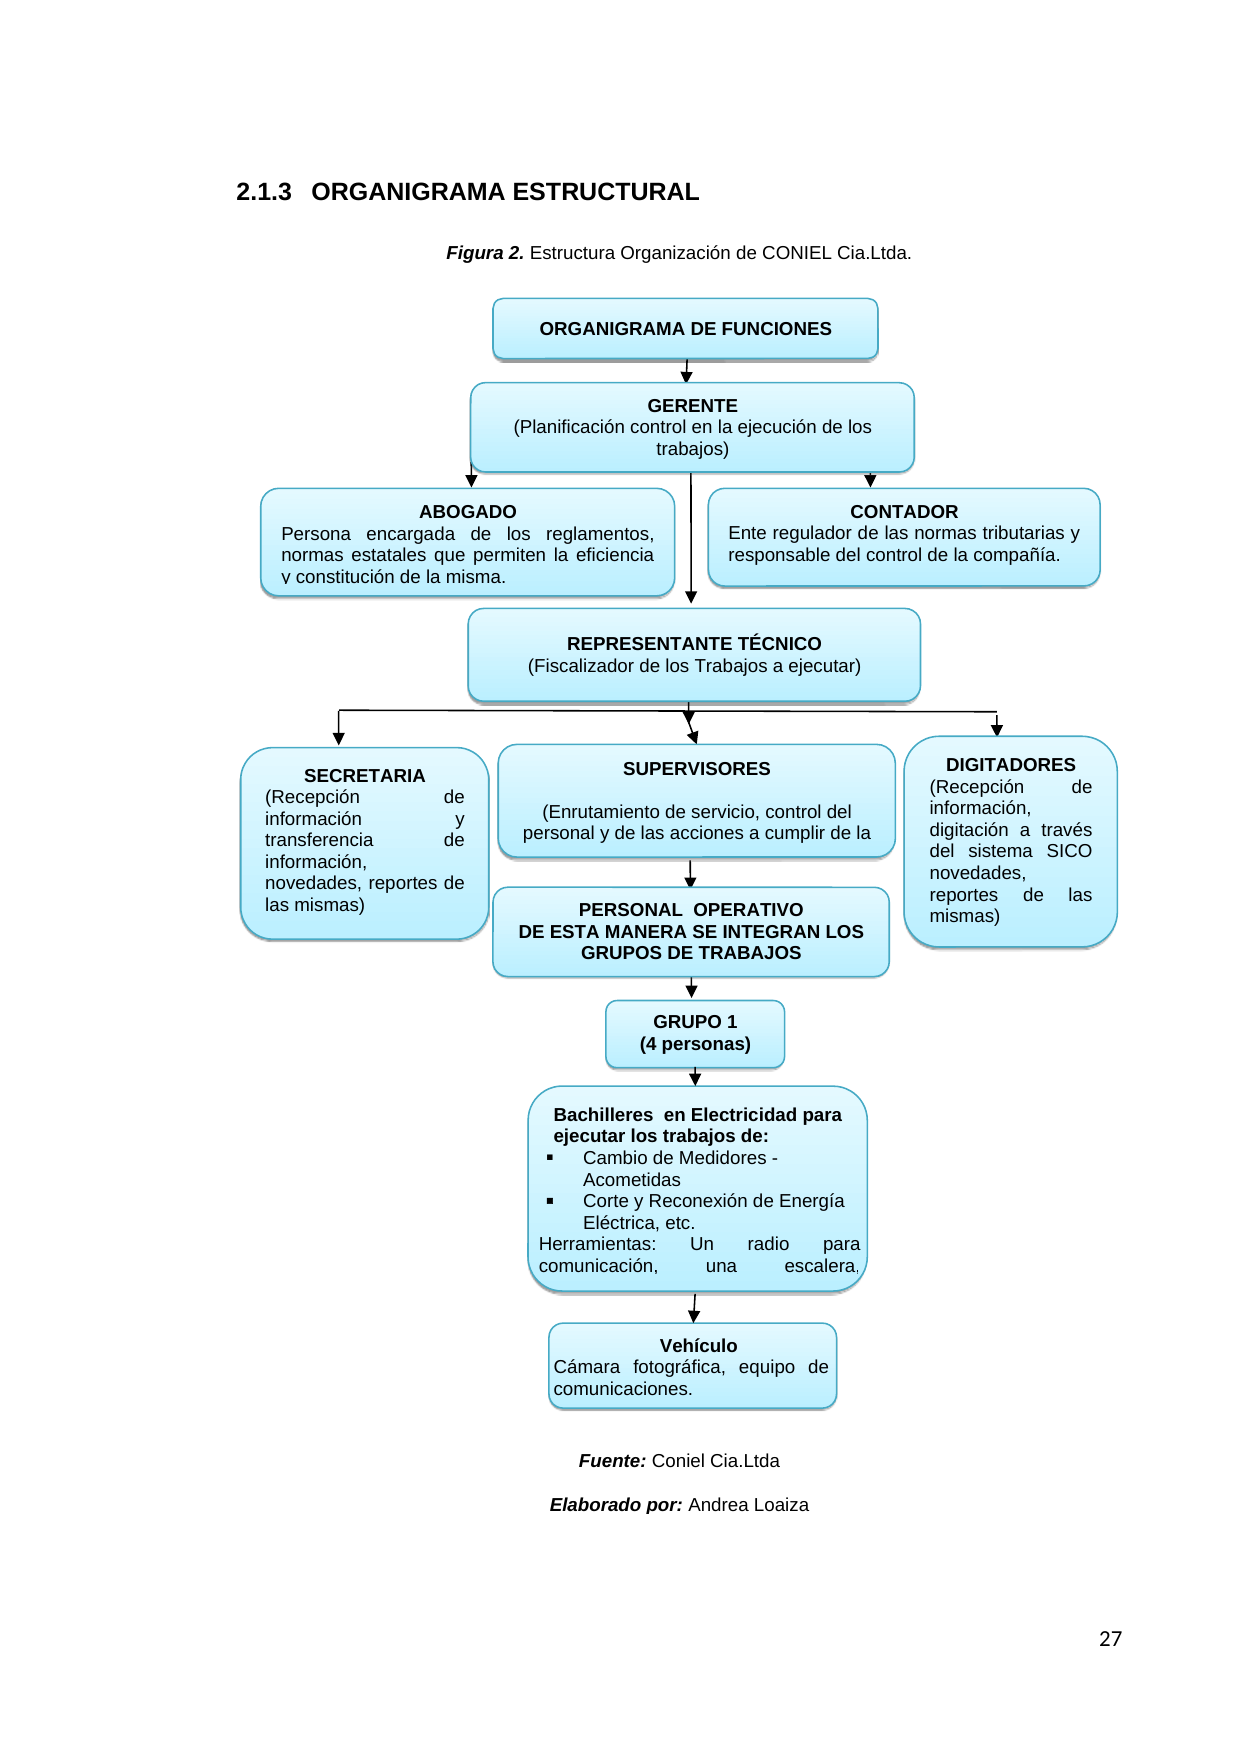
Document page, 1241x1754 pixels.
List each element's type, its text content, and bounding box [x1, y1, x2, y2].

subtitle ORGANIGRAMA ESTRUCTURAL [236, 177, 1122, 206]
